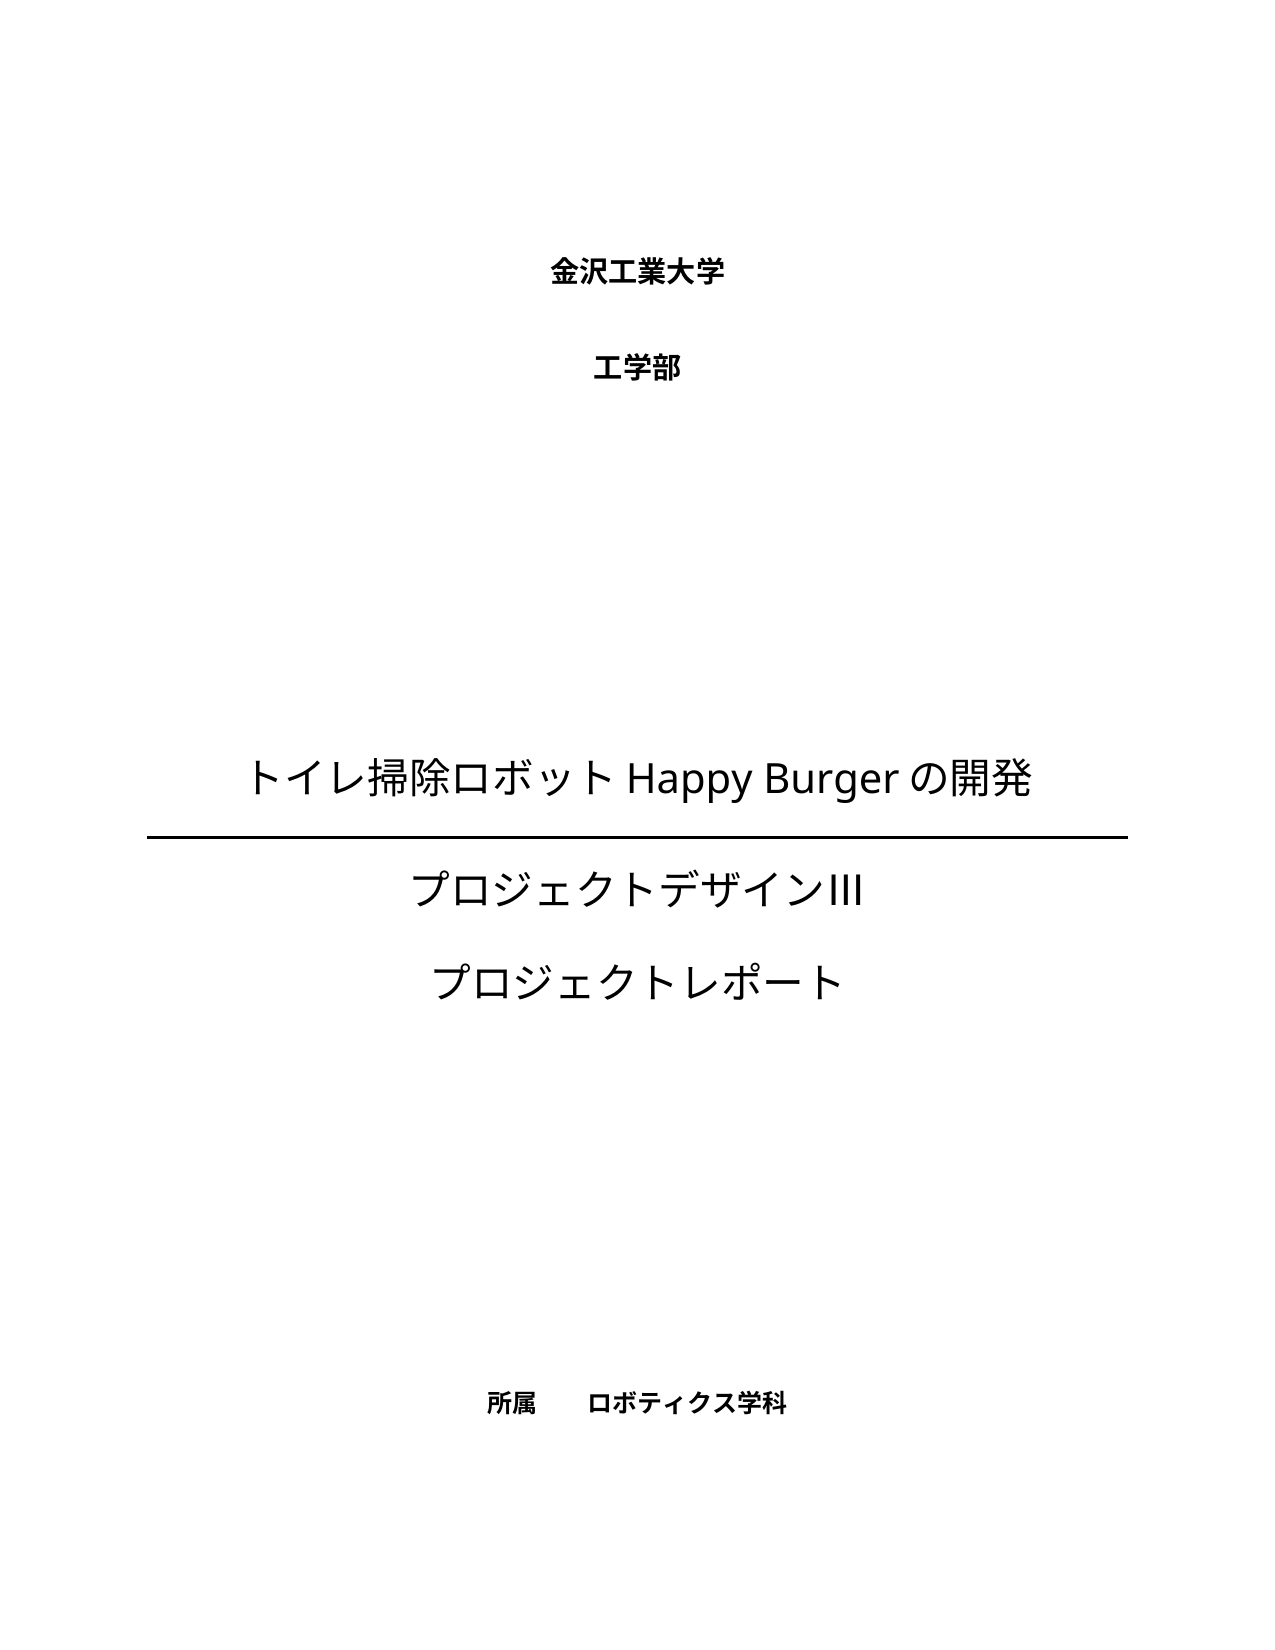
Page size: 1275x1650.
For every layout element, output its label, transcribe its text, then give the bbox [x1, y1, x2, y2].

text 金沢工業大学 [147, 234, 1128, 305]
text 工学部 [147, 330, 1128, 401]
text プロジェクトレポート [147, 944, 1128, 1016]
text 所属 ロボティクス学科 [147, 1366, 1128, 1437]
title トイレ掃除ロボットHappy Burgerの開発 [147, 740, 1128, 836]
text プロジェクトデザインⅢ [147, 852, 1128, 923]
